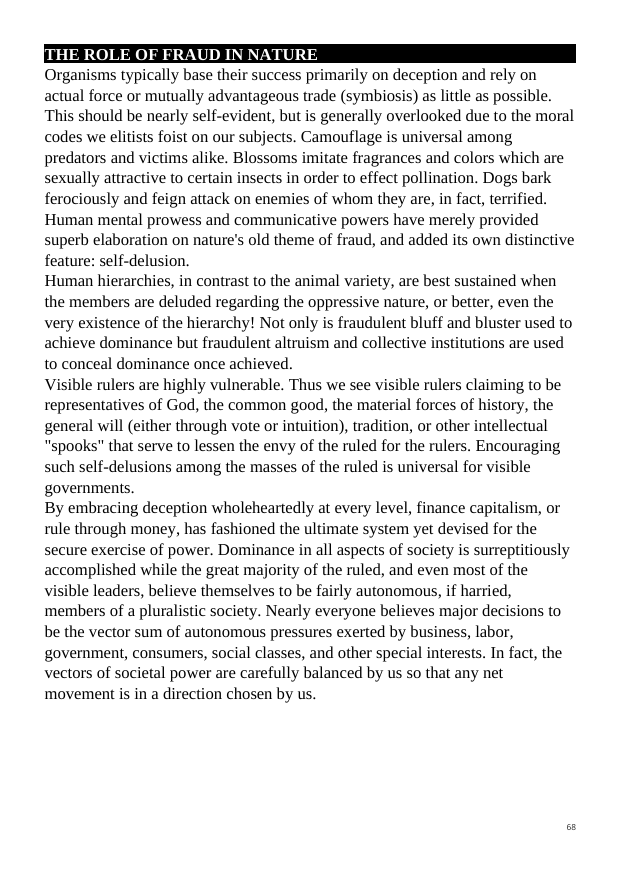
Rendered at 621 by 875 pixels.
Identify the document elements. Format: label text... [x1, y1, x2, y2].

subtitle THE ROLE OF FRAUD IN NATURE [44, 44, 576, 63]
text Visible rulers are highly vulnerable. Thus we see visible rulers claiming to be representatives of God, the common good, the material forces of history, the general will (either through vote or intuition), tradition, or other intellectual "spooks" that serve to lessen the envy of the ruled for the rulers. Encouraging such self-delusions among the masses of the ruled is universal for visible governments. [44, 374, 576, 497]
text Human hierarchies, in contrast to the animal variety, are best sustained when the members are deluded regarding the oppressive nature, or better, even the very existence of the hierarchy! Not only is fraudulent bluff and bluster used to achieve dominance but fraudulent altruism and collective institutions are used to conceal dominance once achieved. [44, 271, 576, 373]
text Human mental prowess and communicative powers have merely provided superb elaboration on nature's old theme of fraud, and added its own distinctive feature: self-delusion. [44, 209, 576, 270]
text By embracing deception wholeheartedly at every level, finance capitalism, or rule through money, has fashioned the ultimate system yet devised for the secure exercise of power. Dominance in all aspects of society is surreptitiously accomplished while the great majority of the ruled, and even most of the visible leaders, believe themselves to be fairly autonomous, if harried, members of a pluralistic society. Nearly everyone believes major decisions to be the vector sum of autonomous pressures exerted by business, labor, government, consumers, social classes, and other special interests. In fact, the vectors of societal power are carefully balanced by us so that any net movement is in a direction chosen by us. [44, 498, 576, 703]
text Organisms typically base their success primarily on deception and rely on actual force or mutually advantageous trade (symbiosis) as little as possible. This should be nearly self-evident, but is generally overlooked due to the moral codes we elitists foist on our subjects. Camouflage is universal among predators and victims alike. Blossoms imitate fragrances and colors which are sexually attractive to certain insects in order to effect pollination. Dogs bark ferociously and feign attack on enemies of whom they are, in fact, terrified. [44, 65, 576, 208]
